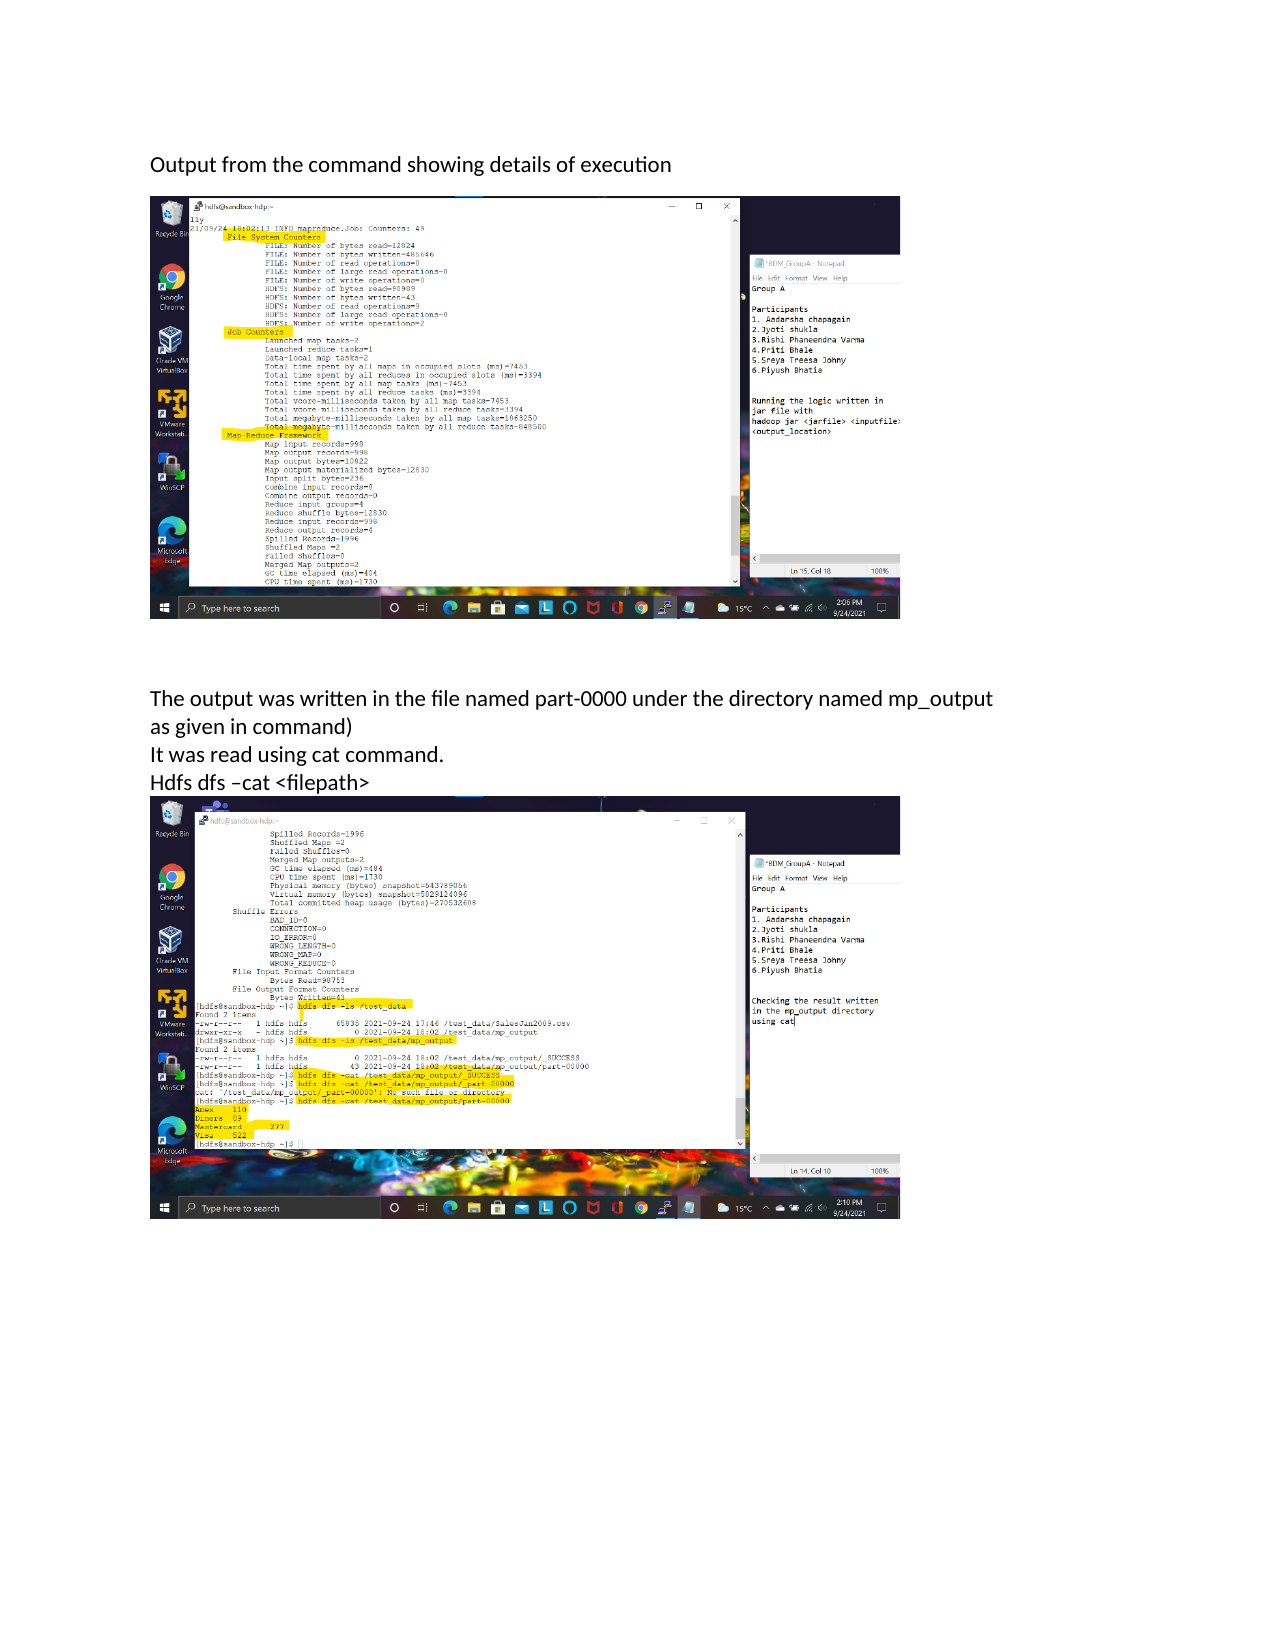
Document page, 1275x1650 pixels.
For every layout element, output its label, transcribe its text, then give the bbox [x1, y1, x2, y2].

text Output from the command showing details of execution [150, 150, 1125, 178]
text The output was written in the file named part-0000 under the directory named mp_output [150, 684, 1125, 712]
text It was read using cat command. [150, 741, 1125, 768]
text as given in command) [150, 712, 1125, 741]
text Hdfs dfs –cat <filepath> [150, 768, 1125, 797]
picture [150, 196, 901, 619]
picture [150, 796, 901, 1219]
